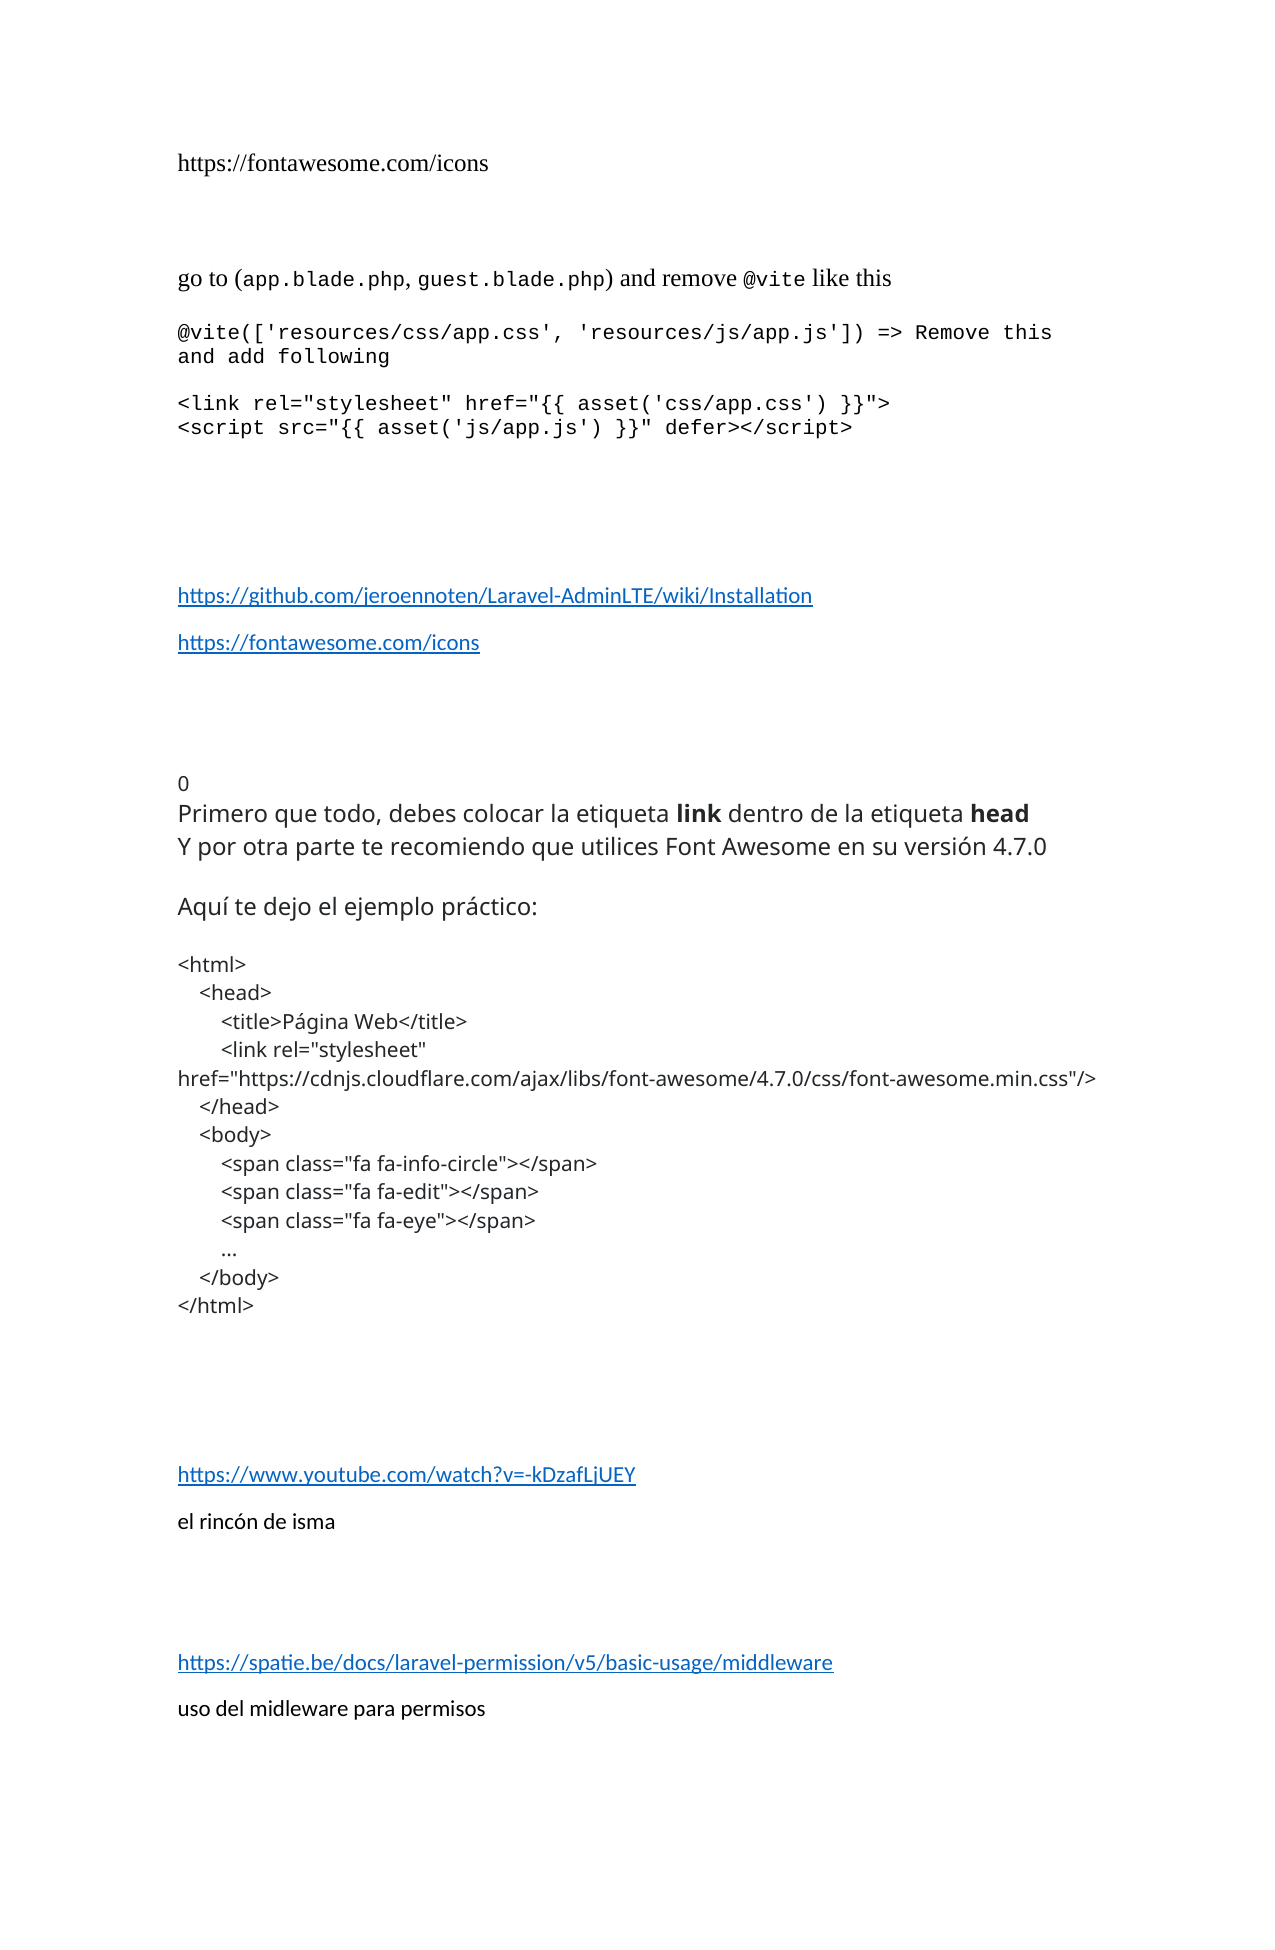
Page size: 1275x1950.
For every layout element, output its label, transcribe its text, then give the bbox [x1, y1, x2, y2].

text </html> [177, 1291, 1098, 1319]
text https://www.youtube.com/watch?v=-kDzafLjUEY [177, 1460, 1098, 1488]
text Primero que todo, debes colocar la etiqueta link dentro de la etiqueta head [177, 797, 1098, 830]
text <span class="fa fa-eye"></span> [177, 1206, 1098, 1234]
text https://fontawesome.com/icons [177, 148, 1098, 176]
text ... [177, 1234, 1098, 1263]
text Y por otra parte te recomiendo que utilices Font Awesome en su versión 4.7.0 [177, 830, 1098, 862]
text <body> [177, 1121, 1098, 1149]
text 0 [177, 769, 1098, 797]
text https://fontawesome.com/icons [177, 628, 1098, 656]
text @vite(['resources/css/app.css', 'resources/js/app.js']) => Remove this and add following [177, 322, 1098, 369]
text <html> [177, 950, 1098, 978]
text https://github.com/jeroennoten/Laravel-AdminLTE/wiki/Installation [177, 581, 1098, 609]
text <script src="{{ asset('js/app.js') }}" defer></script> [177, 417, 1098, 441]
text Aquí te dejo el ejemplo práctico: [177, 890, 1098, 922]
text <title>Página Web</title> [177, 1007, 1098, 1035]
text <link rel="stylesheet" href="https://cdnjs.cloudflare.com/ajax/libs/font-awesome/4.7.0/css/font-awesome.min.css"/> [177, 1035, 1098, 1092]
text go to (app.blade.php, guest.blade.php) and remove @vite like this [177, 263, 1098, 293]
text </head> [177, 1092, 1098, 1121]
text https://spatie.be/docs/laravel-permission/v5/basic-usage/middleware [177, 1648, 1098, 1676]
text <head> [177, 978, 1098, 1007]
text <span class="fa fa-edit"></span> [177, 1177, 1098, 1206]
text el rincón de isma [177, 1507, 1098, 1535]
text <link rel="stylesheet" href="{{ asset('css/app.css') }}"> [177, 393, 1098, 417]
text </body> [177, 1263, 1098, 1291]
text <span class="fa fa-info-circle"></span> [177, 1149, 1098, 1177]
text uso del midleware para permisos [177, 1694, 1098, 1723]
